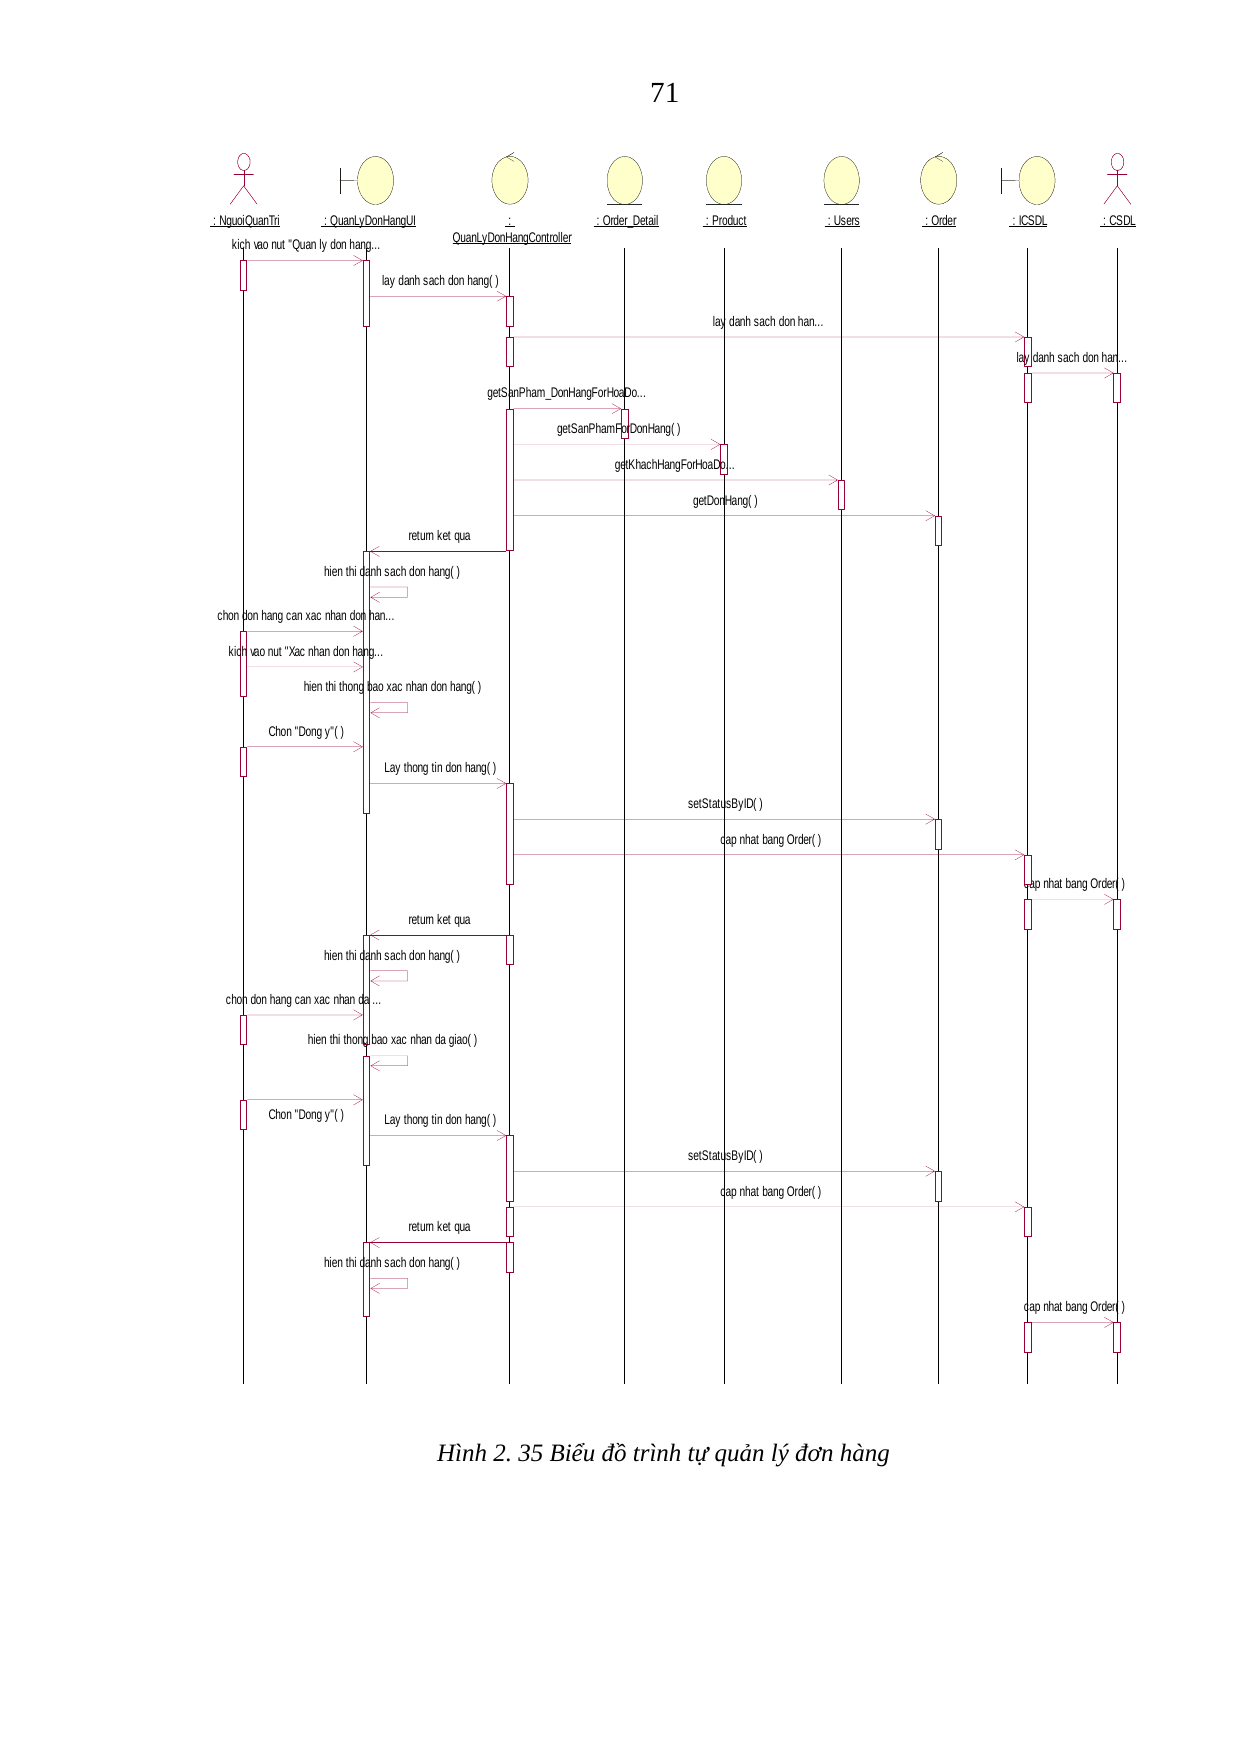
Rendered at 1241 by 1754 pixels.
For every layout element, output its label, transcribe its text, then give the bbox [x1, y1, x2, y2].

text Hình 2. 35 Biểu đồ trình tự quản lý đơn hàng [207, 1438, 1122, 1466]
